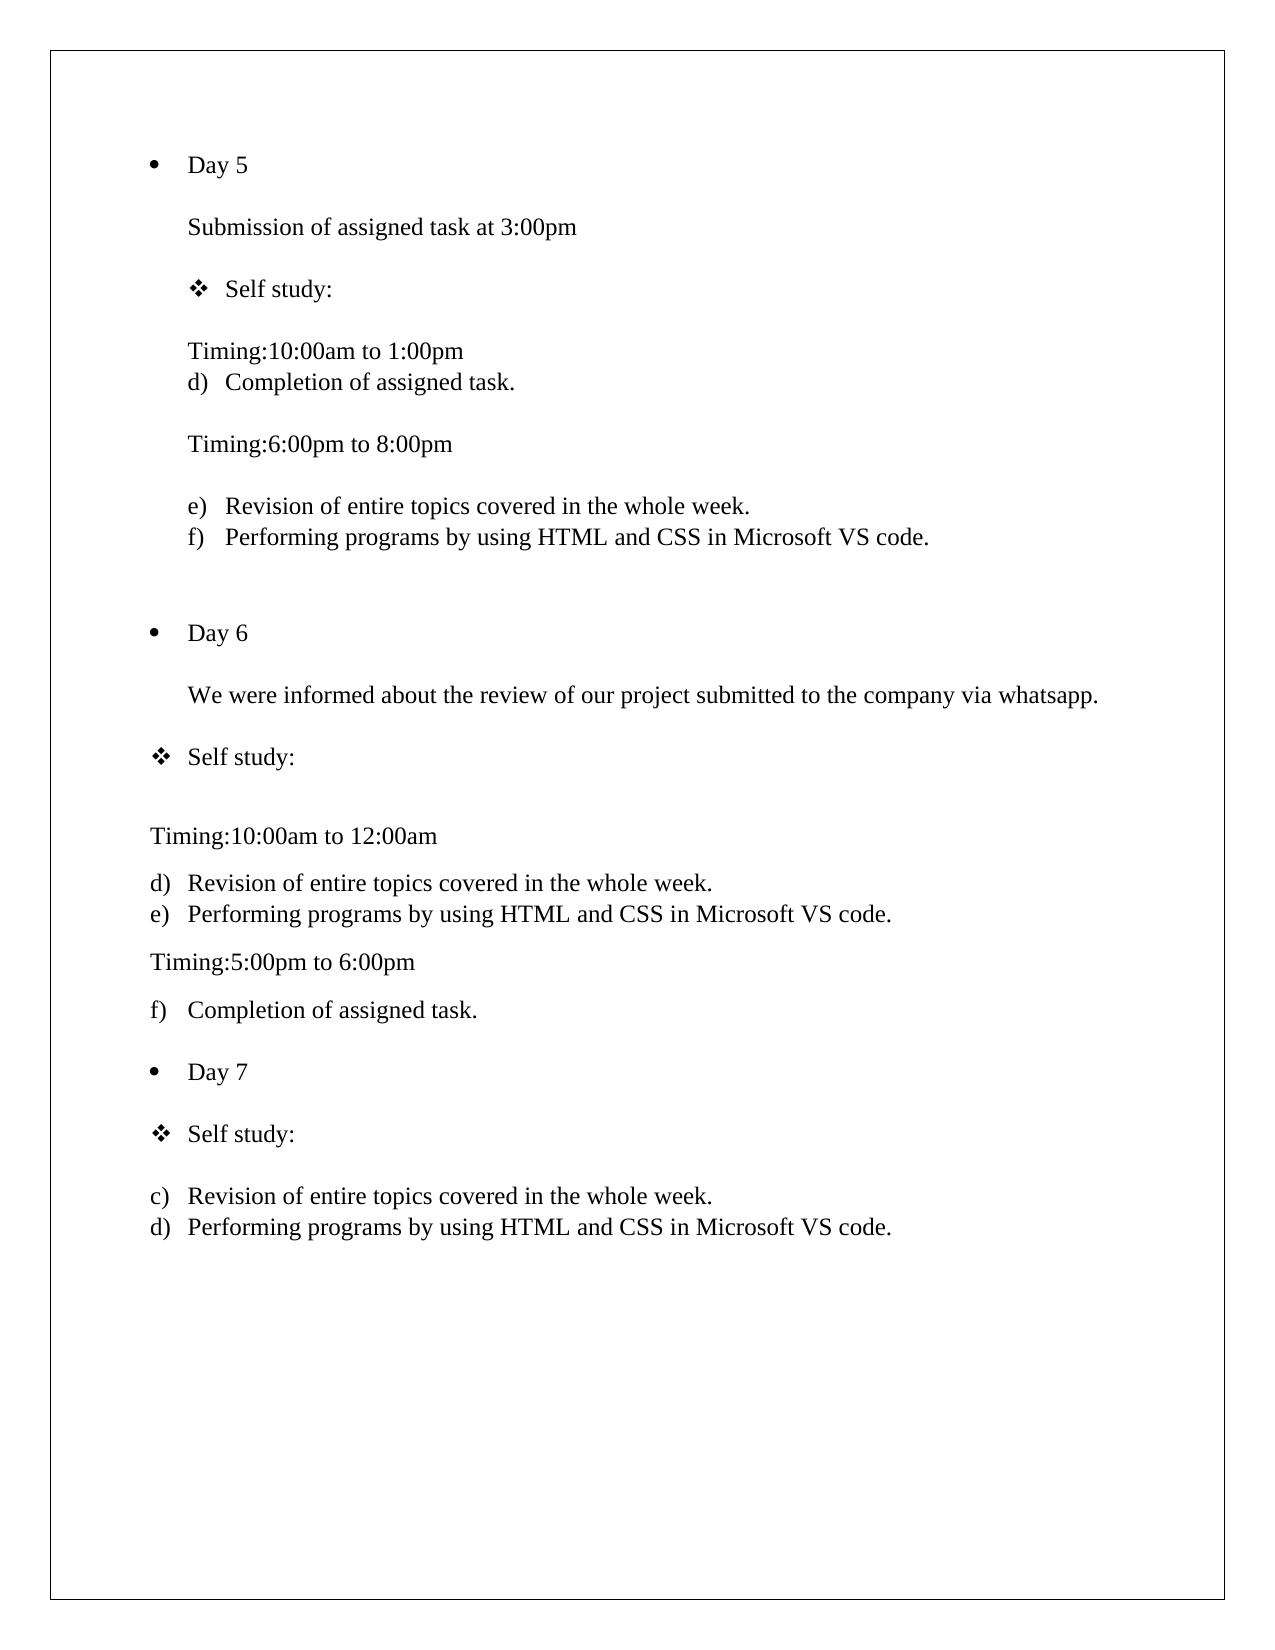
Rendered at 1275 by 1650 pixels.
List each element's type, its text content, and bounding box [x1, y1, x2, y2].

list Self study: [150, 1119, 1125, 1148]
list Completion of assigned task. [150, 995, 1125, 1024]
text Timing:10:00am to 12:00am [150, 821, 1125, 849]
list Timing:6:00pm to 8:00pm [187, 429, 1125, 458]
list Day 7 [150, 1057, 1125, 1086]
list Performing programs by using HTML and CSS in Microsoft VS code. [187, 522, 1125, 551]
list Self study: [187, 274, 1125, 303]
list Self study: [150, 742, 1125, 771]
list Revision of entire topics covered in the whole week. [150, 868, 1125, 897]
list Timing:10:00am to 1:00pm [187, 336, 1125, 365]
list Day 6 [150, 618, 1125, 647]
list Day 5 [150, 150, 1125, 179]
list Performing programs by using HTML and CSS in Microsoft VS code. [150, 1212, 1125, 1241]
list We were informed about the review of our project submitted to the company via whatsapp. [187, 680, 1125, 709]
text Timing:5:00pm to 6:00pm [150, 947, 1125, 976]
list Revision of entire topics covered in the whole week. [150, 1181, 1125, 1210]
list Completion of assigned task. [187, 367, 1125, 396]
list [187, 491, 1125, 520]
list Submission of assigned task at 3:00pm [187, 212, 1125, 241]
list Performing programs by using HTML and CSS in Microsoft VS code. [150, 899, 1125, 928]
